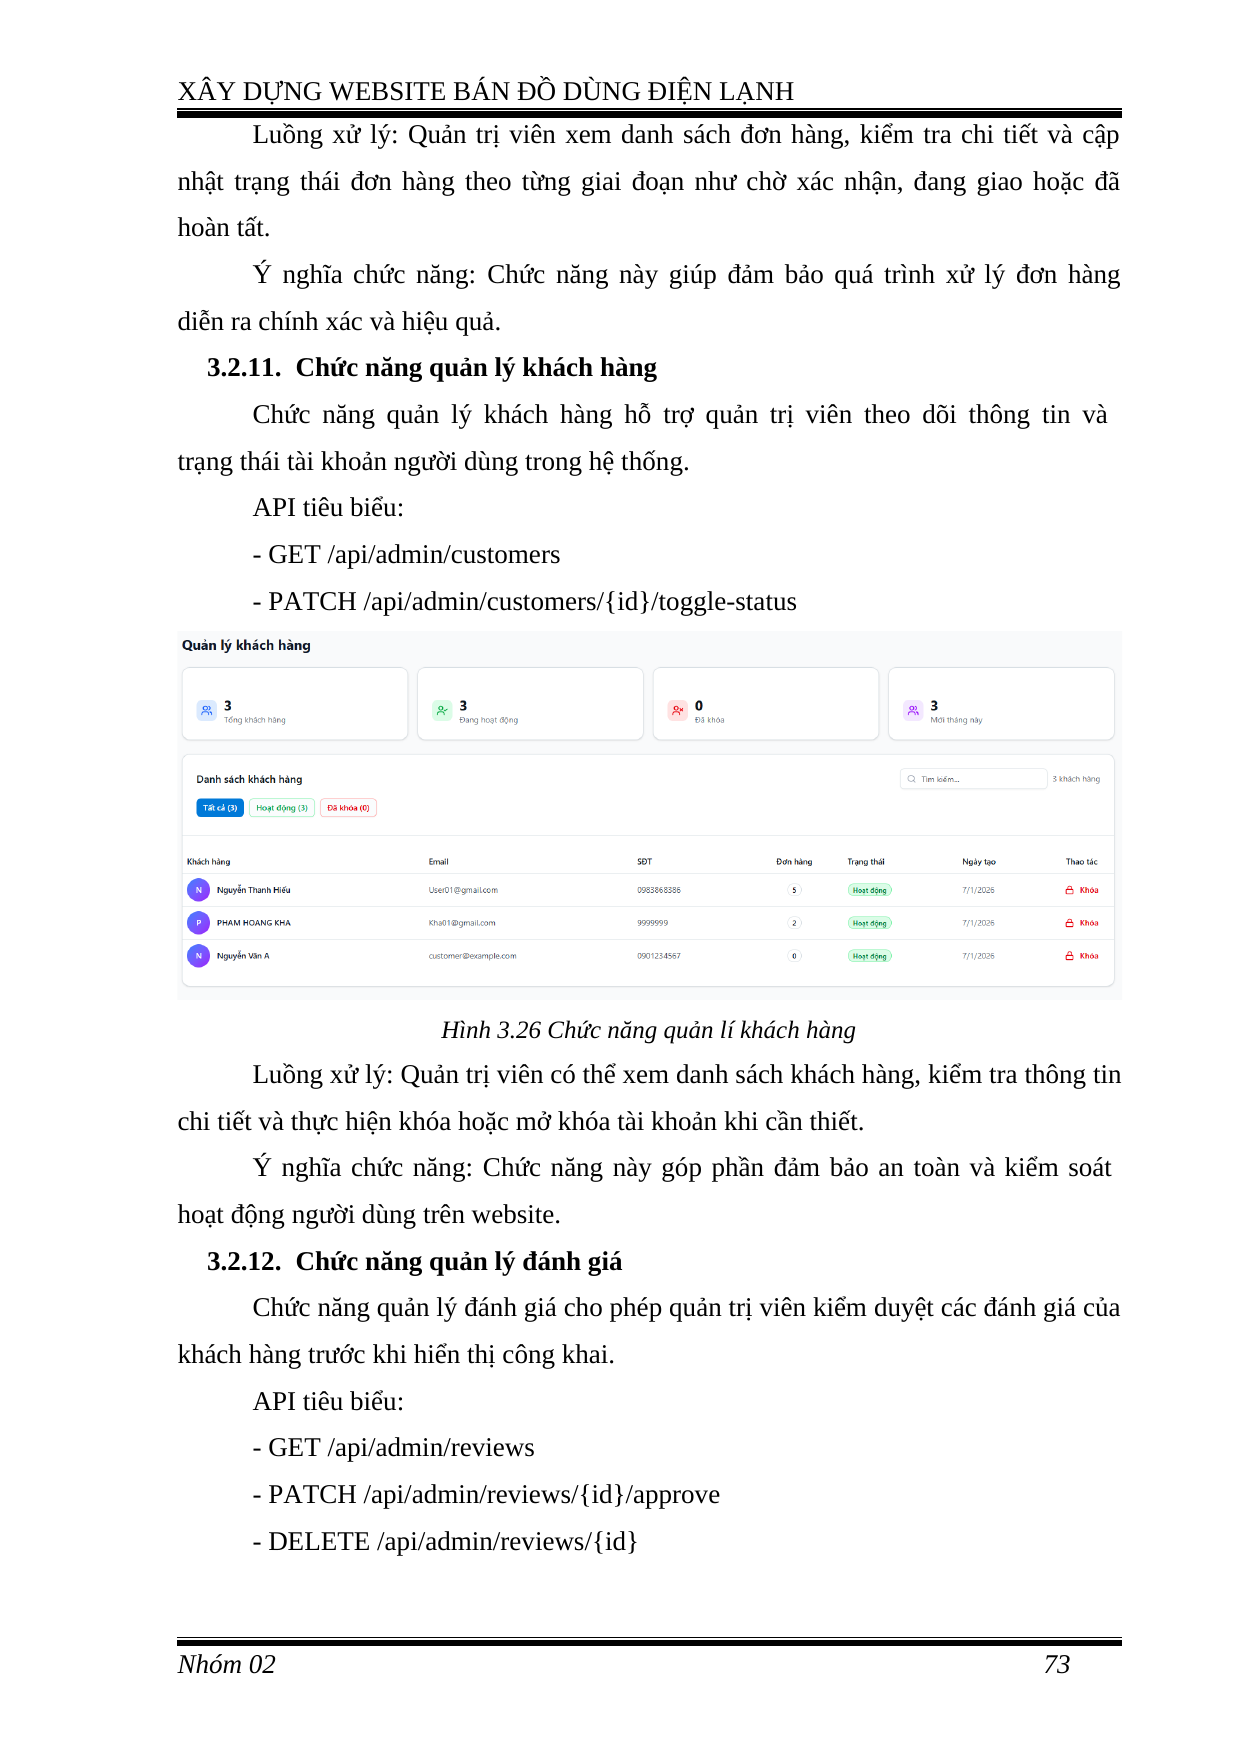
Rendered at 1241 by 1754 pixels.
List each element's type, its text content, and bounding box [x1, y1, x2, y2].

text - GET /api/admin/reviews [177, 1431, 1122, 1462]
text Luồng xử lý: Quản trị viên xem danh sách đơn hàng, kiểm tra chi tiết và cập nhật trạng thái đơn hàng theo từng giai đoạn như chờ xác nhận, đang giao hoặc đã hoàn tất. [177, 118, 1122, 243]
text Luồng xử lý: Quản trị viên có thể xem danh sách khách hàng, kiểm tra thông tin chi tiết và thực hiện khóa hoặc mở khóa tài khoản khi cần thiết. [177, 1058, 1122, 1136]
text Hình 3.26 Chức năng quản lí khách hàng [177, 1015, 1122, 1043]
text Chức năng quản lý đánh giá cho phép quản trị viên kiểm duyệt các đánh giá của khách hàng trước khi hiển thị công khai. [177, 1291, 1122, 1369]
text - PATCH /api/admin/reviews/{id}/approve [177, 1478, 1122, 1509]
text - GET /api/admin/customers [177, 538, 1122, 569]
subtitle Chức năng quản lý đánh giá [207, 1244, 1122, 1276]
text Ý nghĩa chức năng: Chức năng này góp phần đảm bảo an toàn và kiểm soát hoạt động người dùng trên website. [177, 1151, 1122, 1229]
text Chức năng quản lý khách hàng hỗ trợ quản trị viên theo dõi thông tin và trạng thái tài khoản người dùng trong hệ thống. [177, 398, 1122, 476]
picture [177, 631, 1123, 1000]
text API tiêu biểu: [177, 1384, 1122, 1416]
subtitle Chức năng quản lý khách hàng [207, 351, 1122, 383]
text - PATCH /api/admin/customers/{id}/toggle-status [177, 585, 1122, 616]
text API tiêu biểu: [177, 491, 1122, 523]
text - DELETE /api/admin/reviews/{id} [177, 1524, 1122, 1556]
text Ý nghĩa chức năng: Chức năng này giúp đảm bảo quá trình xử lý đơn hàng diễn ra chính xác và hiệu quả. [177, 258, 1122, 336]
